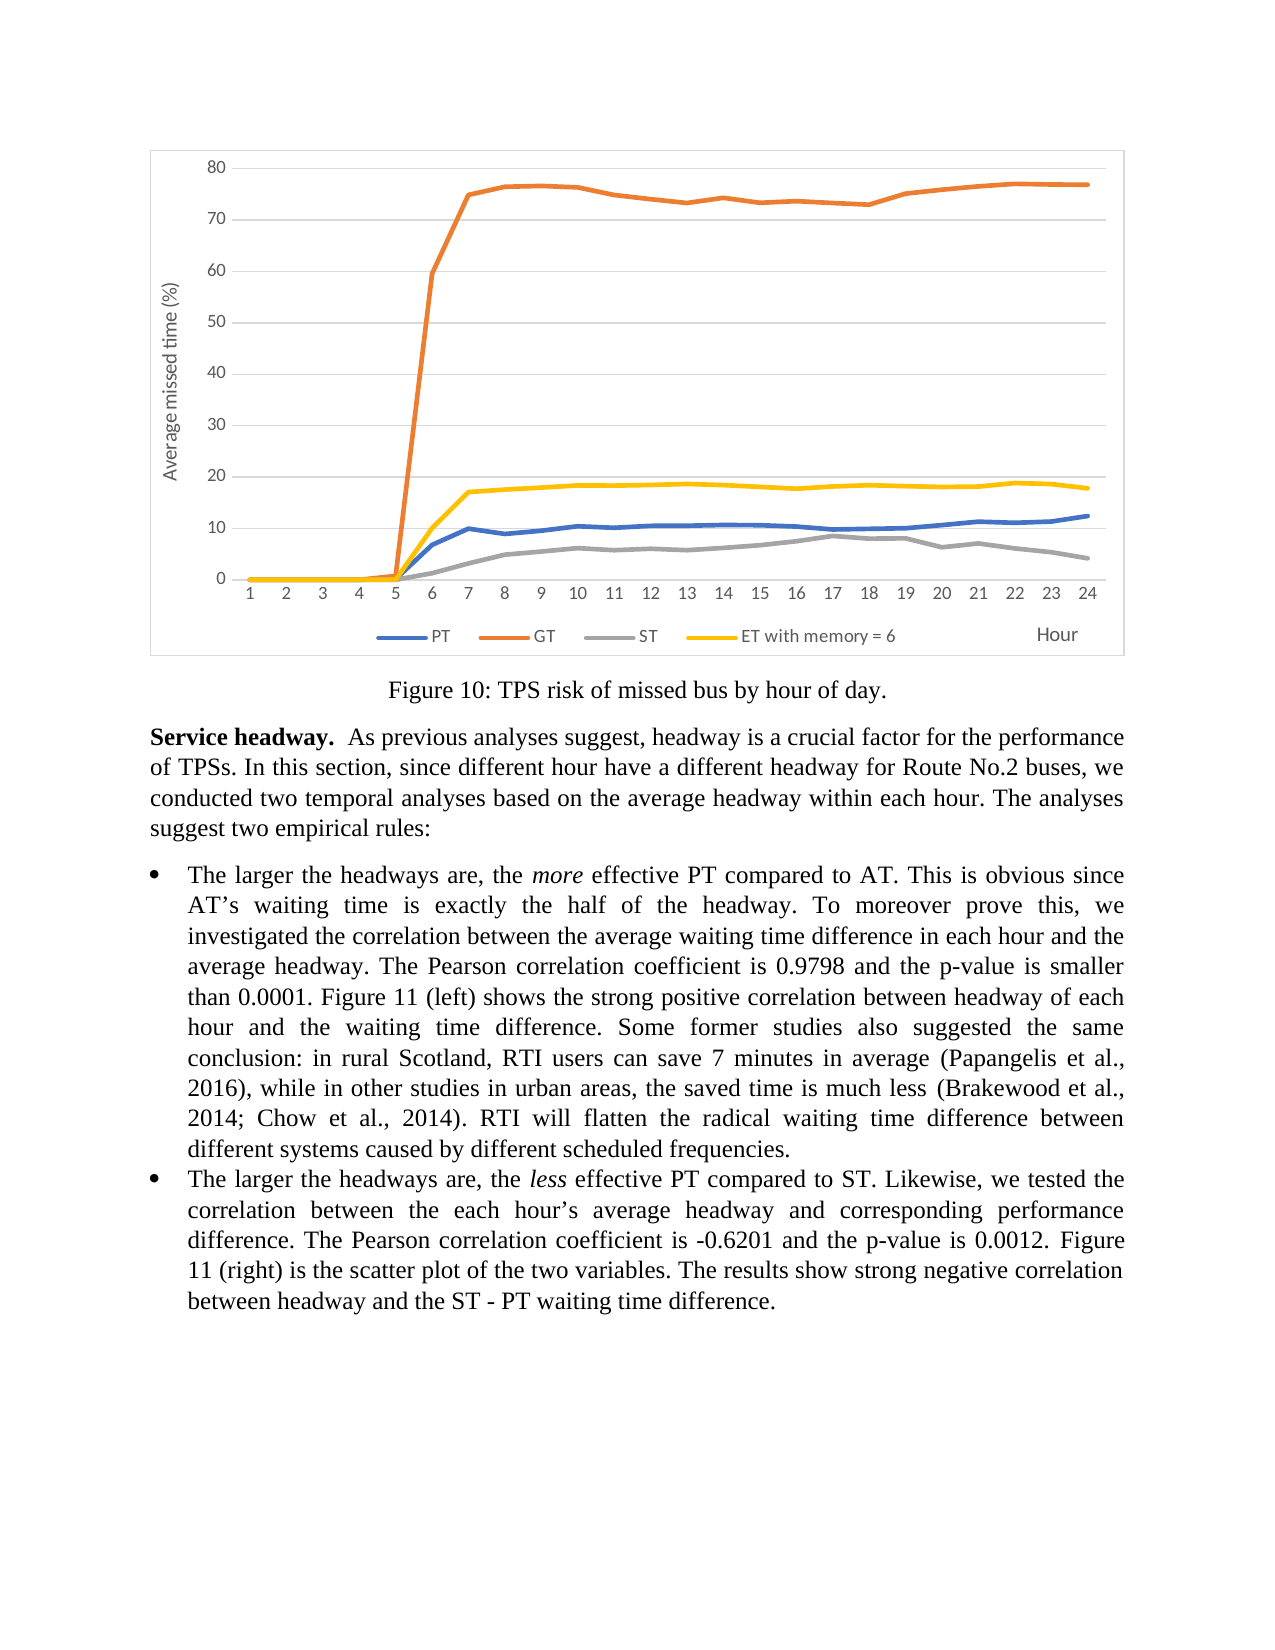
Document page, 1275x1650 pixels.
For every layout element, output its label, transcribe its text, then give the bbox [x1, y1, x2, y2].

list The larger the headways are, the more effective PT compared to AT. This is obvious since AT’s waiting time is exactly the half of the headway. To moreover prove this, we investigated the correlation between the average waiting time difference in each hour and the average headway. The Pearson correlation coefficient is 0.9798 and the p-value is smaller than 0.0001. Figure 11 (left) shows the strong positive correlation between headway of each hour and the waiting time difference. Some former studies also suggested the same conclusion: in rural Scotland, RTI users can save 7 minutes in average (Papangelis et al., 2016), while in other studies in urban areas, the saved time is much less (Brakewood et al., 2014; Chow et al., 2014). RTI will flatten the radical waiting time difference between different systems caused by different scheduled frequencies. [150, 860, 1125, 1163]
text Figure 10: TPS risk of missed bus by hour of day. [150, 675, 1125, 703]
list The larger the headways are, the less effective PT compared to ST. Likewise, we tested the correlation between the each hour’s average headway and corresponding performance difference. The Pearson correlation coefficient is -0.6201 and the p-value is 0.0012. Figure 11 (right) is the scatter plot of the two variables. The results show strong negative correlation between headway and the ST - PT waiting time difference. [150, 1164, 1125, 1315]
text Service headway. As previous analyses suggest, headway is a crucial factor for the performance of TPSs. In this section, since different hour have a different headway for Route No.2 buses, we conducted two temporal analyses based on the average headway within each hour. The analyses suggest two empirical rules: [150, 722, 1125, 842]
